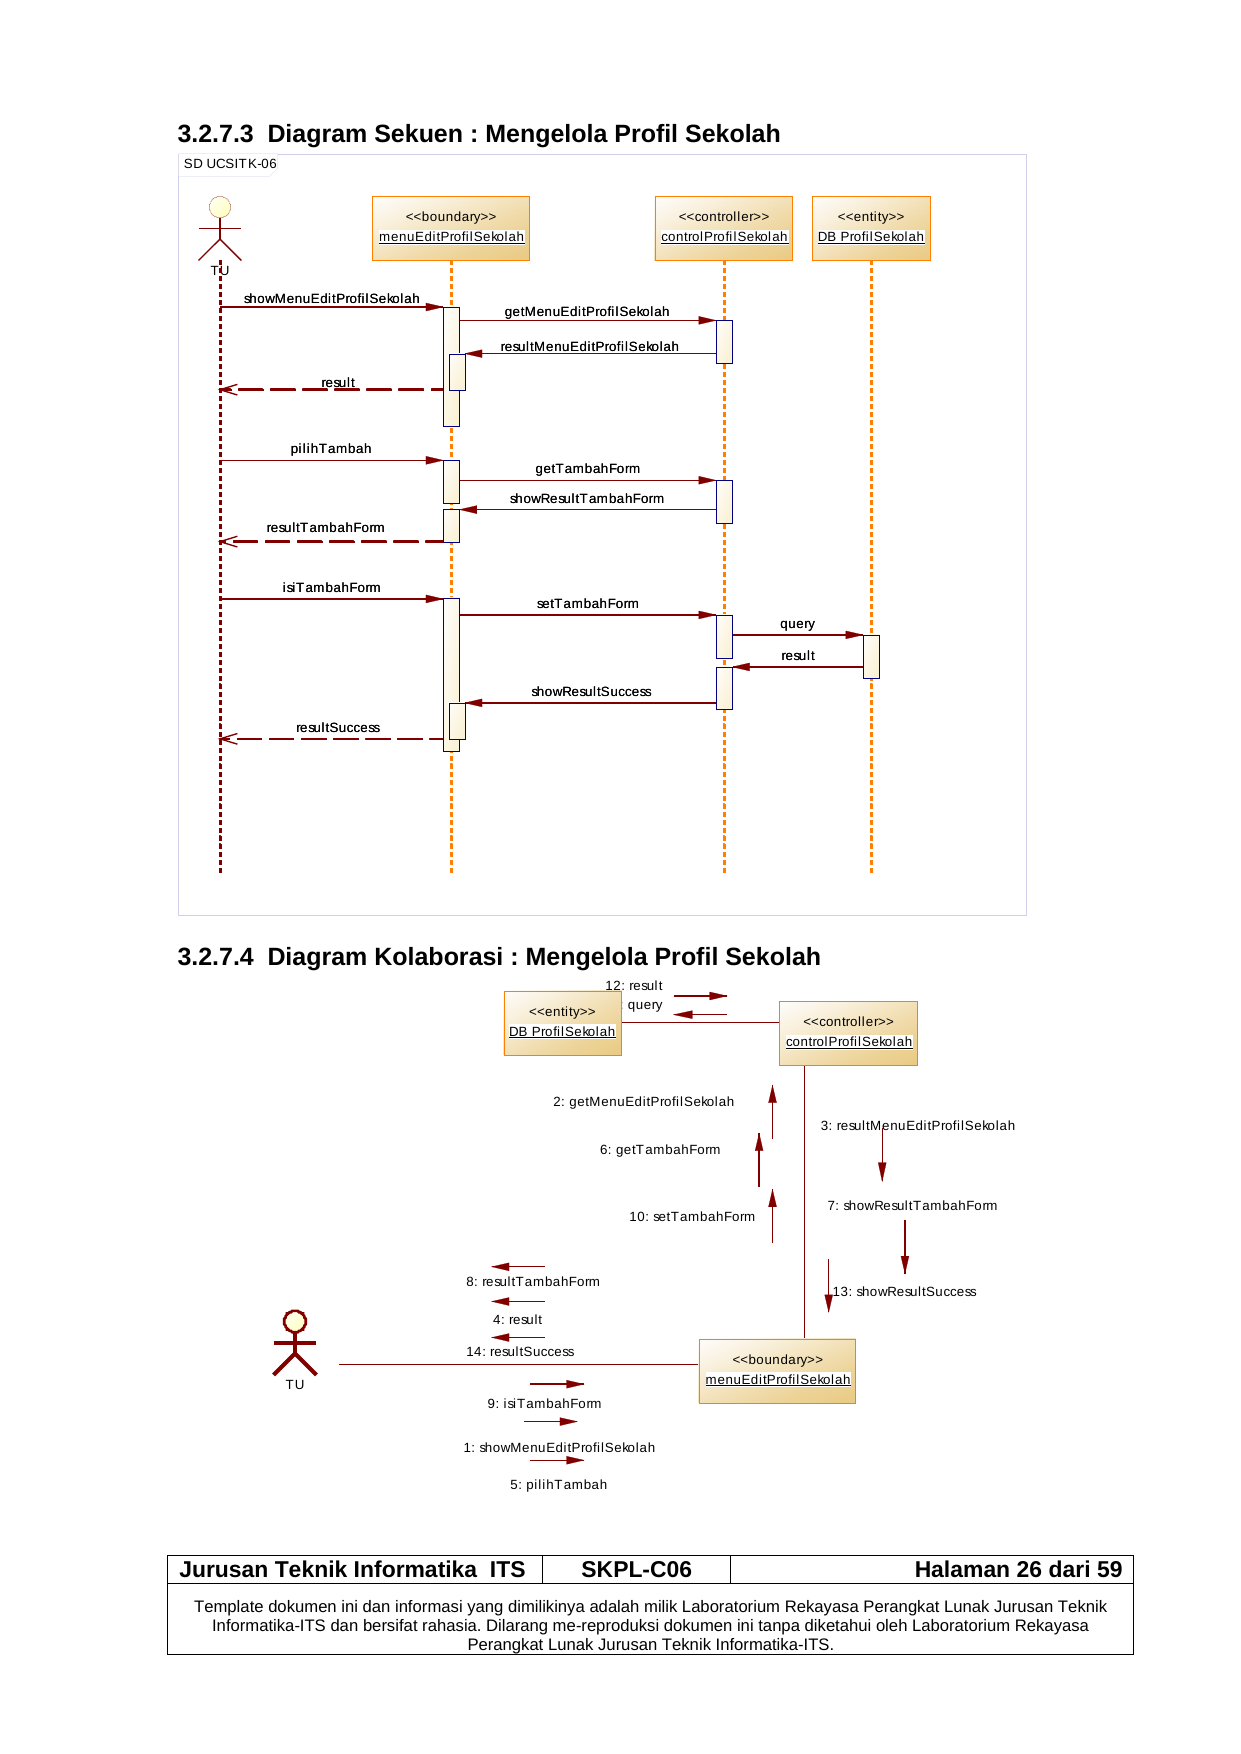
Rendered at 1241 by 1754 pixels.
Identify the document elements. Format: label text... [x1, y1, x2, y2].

subtitle Diagram Kolaborasi : Mengelola Profil Sekolah [177, 942, 1121, 971]
subtitle Diagram Sekuen : Mengelola Profil Sekolah [177, 119, 1121, 147]
